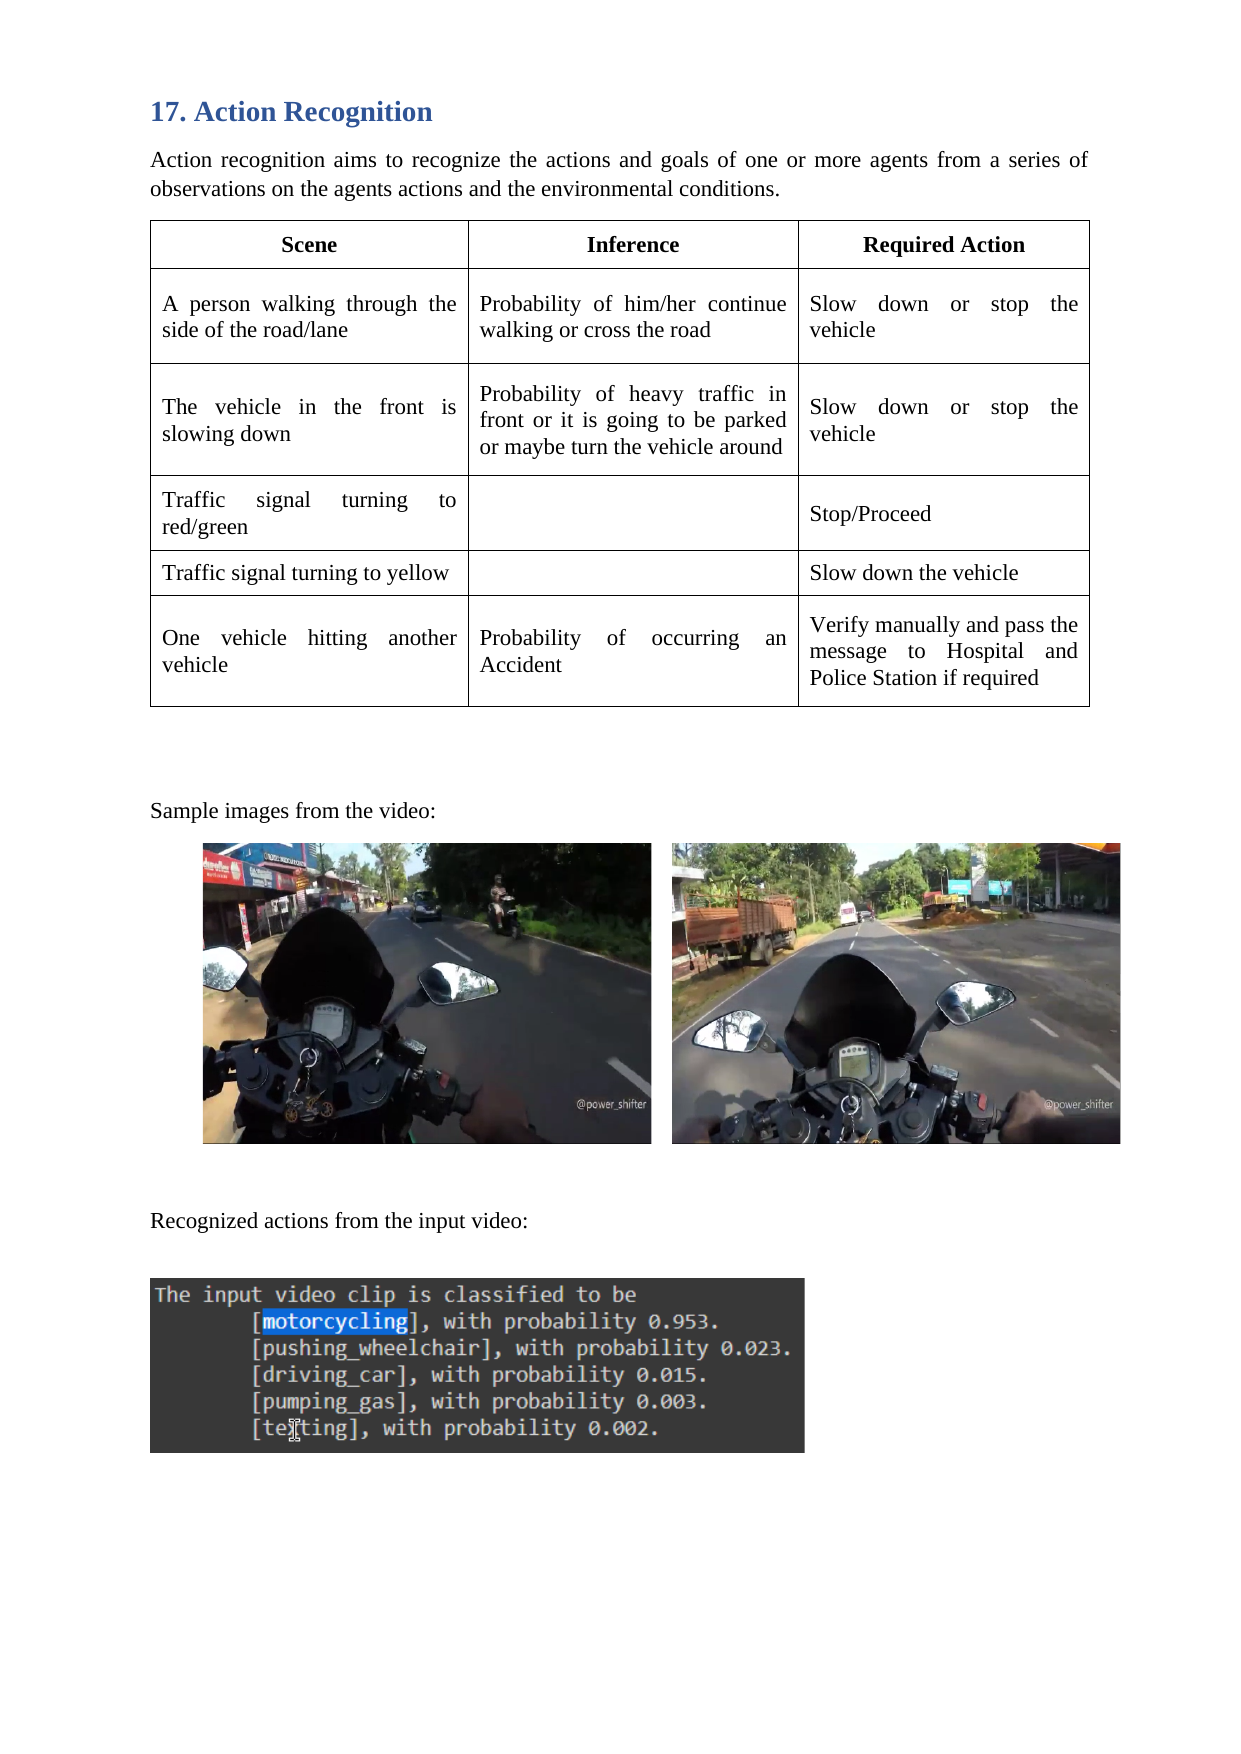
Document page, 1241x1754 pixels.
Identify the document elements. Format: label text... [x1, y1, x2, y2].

table_header Inference [469, 221, 798, 268]
text Sample images from the video: [150, 797, 1090, 824]
table_cell Probability of him/her continue walking or cross the road [469, 269, 798, 363]
text 17. Action Recognition [150, 94, 1090, 127]
picture [150, 1278, 805, 1453]
text Action recognition aims to recognize the actions and goals of one or more agents from a series of observations on the agents actions and the environmental conditions. [150, 147, 1090, 201]
text Recognized actions from the input video: [150, 1207, 1090, 1233]
table_cell Slow down or stop the vehicle [799, 269, 1089, 363]
table_header Scene [151, 221, 468, 268]
picture [202, 843, 652, 1144]
table_cell [469, 551, 798, 594]
table_cell Stop/Proceed [799, 476, 1089, 550]
table_cell The vehicle in the front is slowing down [151, 364, 468, 475]
table_cell One vehicle hitting another vehicle [151, 596, 468, 706]
table_cell Traffic signal turning to red/green [151, 476, 468, 550]
table_cell Slow down or stop the vehicle [799, 364, 1089, 475]
table_cell A person walking through the side of the road/lane [151, 269, 468, 363]
table_cell [469, 476, 798, 550]
table_cell Probability of occurring an Accident [469, 596, 798, 706]
table_cell Traffic signal turning to yellow [151, 551, 468, 594]
picture [672, 843, 1121, 1144]
table_cell Verify manually and pass the message to Hospital and Police Station if required [799, 596, 1089, 706]
table_cell Slow down the vehicle [799, 551, 1089, 594]
table_cell Probability of heavy traffic in front or it is going to be parked or maybe turn the vehicle around [469, 364, 798, 475]
table_header Required Action [799, 221, 1089, 268]
